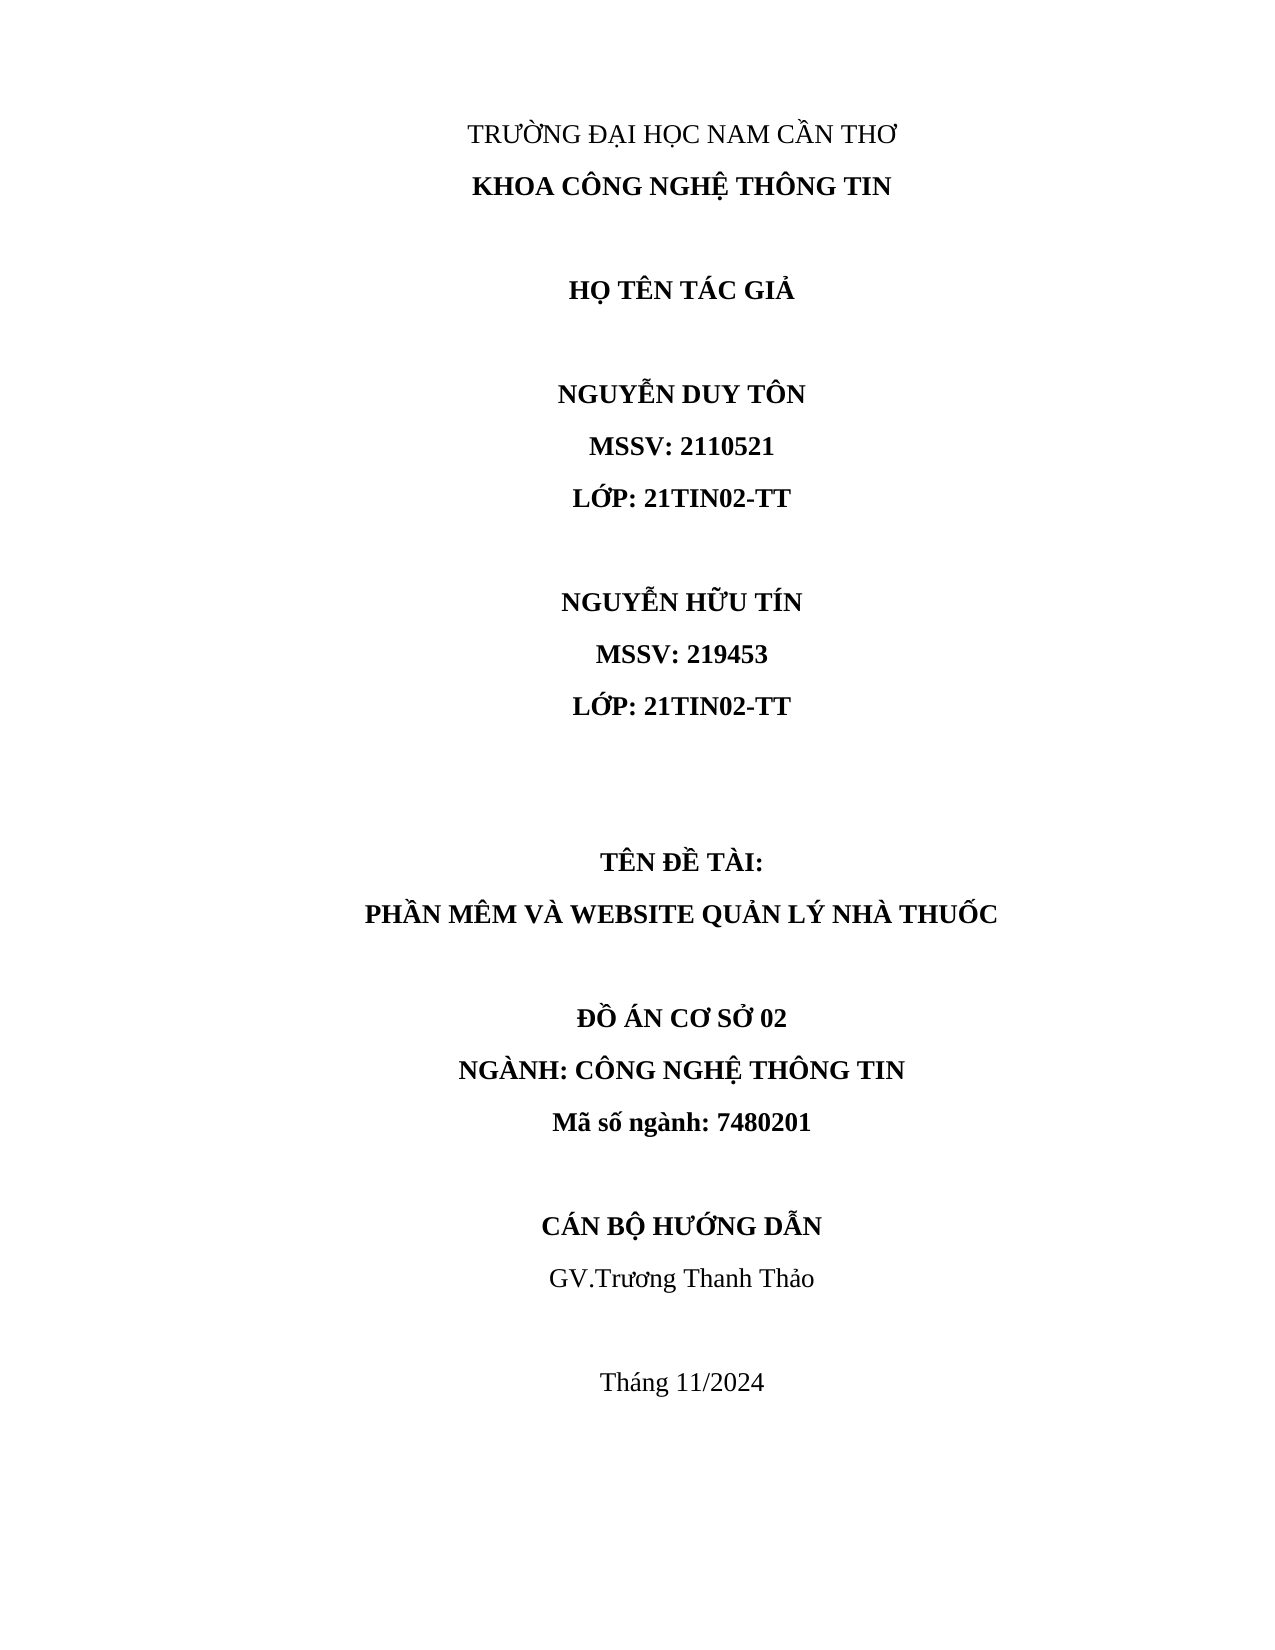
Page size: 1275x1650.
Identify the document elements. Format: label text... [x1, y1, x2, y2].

text Tháng 11/2024 [177, 1366, 1186, 1397]
text KHOA CÔNG NGHỆ THÔNG TIN [177, 170, 1186, 201]
text MSSV: 2110521 [177, 430, 1186, 461]
text NGUYỄN HỮU TÍN [177, 586, 1186, 617]
text Mã số ngành: 7480201 [177, 1106, 1186, 1137]
text MSSV: 219453 [177, 638, 1186, 669]
text LỚP: 21TIN02-TT [177, 482, 1186, 513]
text HỌ TÊN TÁC GIẢ [177, 274, 1186, 305]
text NGUYỄN DUY TÔN [177, 378, 1186, 409]
text LỚP: 21TIN02-TT [177, 690, 1186, 721]
text TÊN ĐỀ TÀI: [177, 846, 1186, 877]
text PHẦN MÊM VÀ WEBSITE QUẢN LÝ NHÀ THUỐC [177, 898, 1186, 929]
text ĐỒ ÁN CƠ SỞ 02 [177, 1002, 1186, 1033]
text NGÀNH: CÔNG NGHỆ THÔNG TIN [177, 1054, 1186, 1085]
text TRƯỜNG ĐẠI HỌC NAM CẦN THƠ [177, 118, 1186, 149]
text CÁN BỘ HƯỚNG DẪN [177, 1210, 1186, 1241]
text GV.Trương Thanh Thảo [177, 1262, 1186, 1293]
